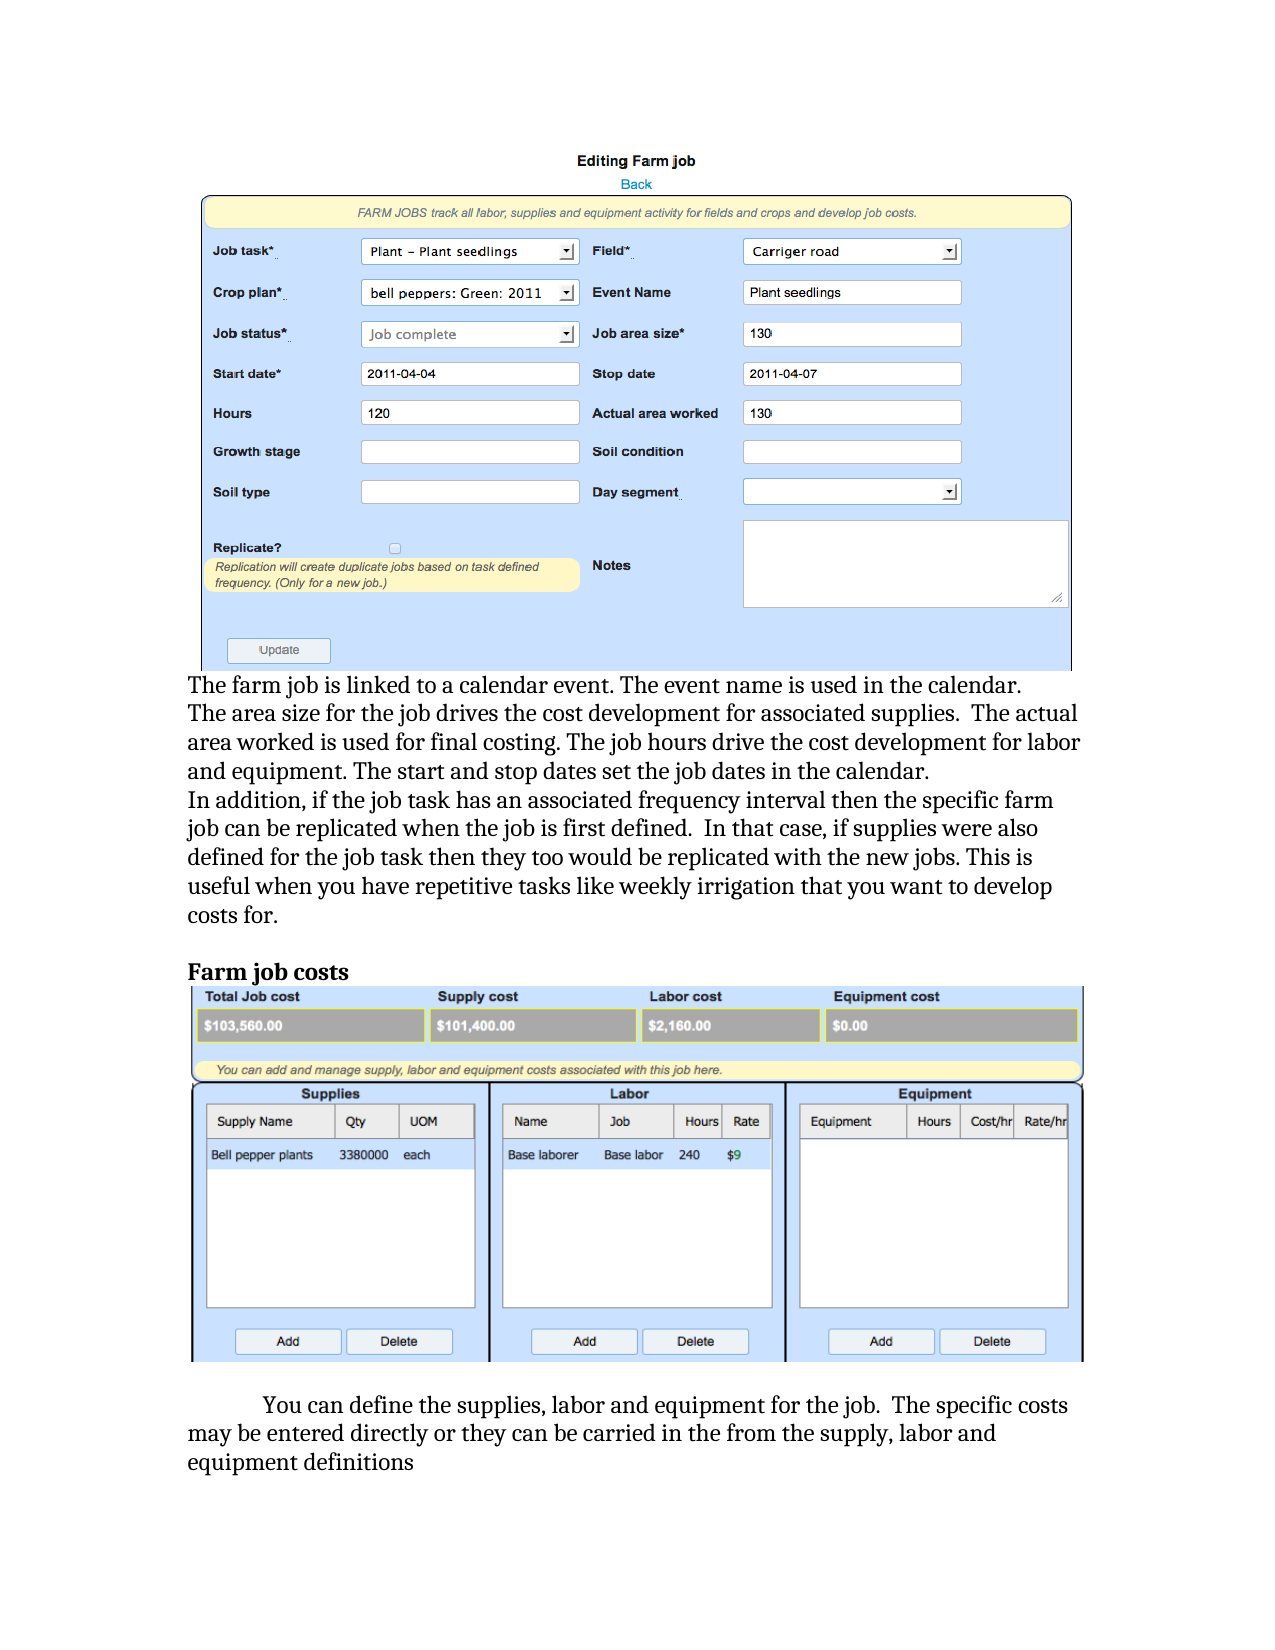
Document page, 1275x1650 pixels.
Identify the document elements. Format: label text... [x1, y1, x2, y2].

text In addition, if the job task has an associated frequency interval then the specific farm job can be replicated when the job is first defined. In that case, if supplies were also defined for the job task then they too would be replicated with the new jobs. This is useful when you have repetitive tasks like weekly irrigation that you want to develop costs for. [187, 786, 1087, 929]
picture [187, 986, 1088, 1362]
text You can define the supplies, labor and equipment for the job. The specific costs may be entered directly or they can be carried in the from the supply, labor and equipment definitions [187, 1391, 1087, 1477]
text The area size for the job drives the cost development for associated supplies. The actual area worked is used for final costing. The job hours drive the cost development for labor and equipment. The start and stop dates set the job dates in the calendar. [187, 699, 1087, 786]
text The farm job is linked to a calendar event. The event name is used in the calendar. [187, 671, 1087, 699]
picture [187, 150, 1088, 671]
text Farm job costs [187, 958, 1087, 986]
